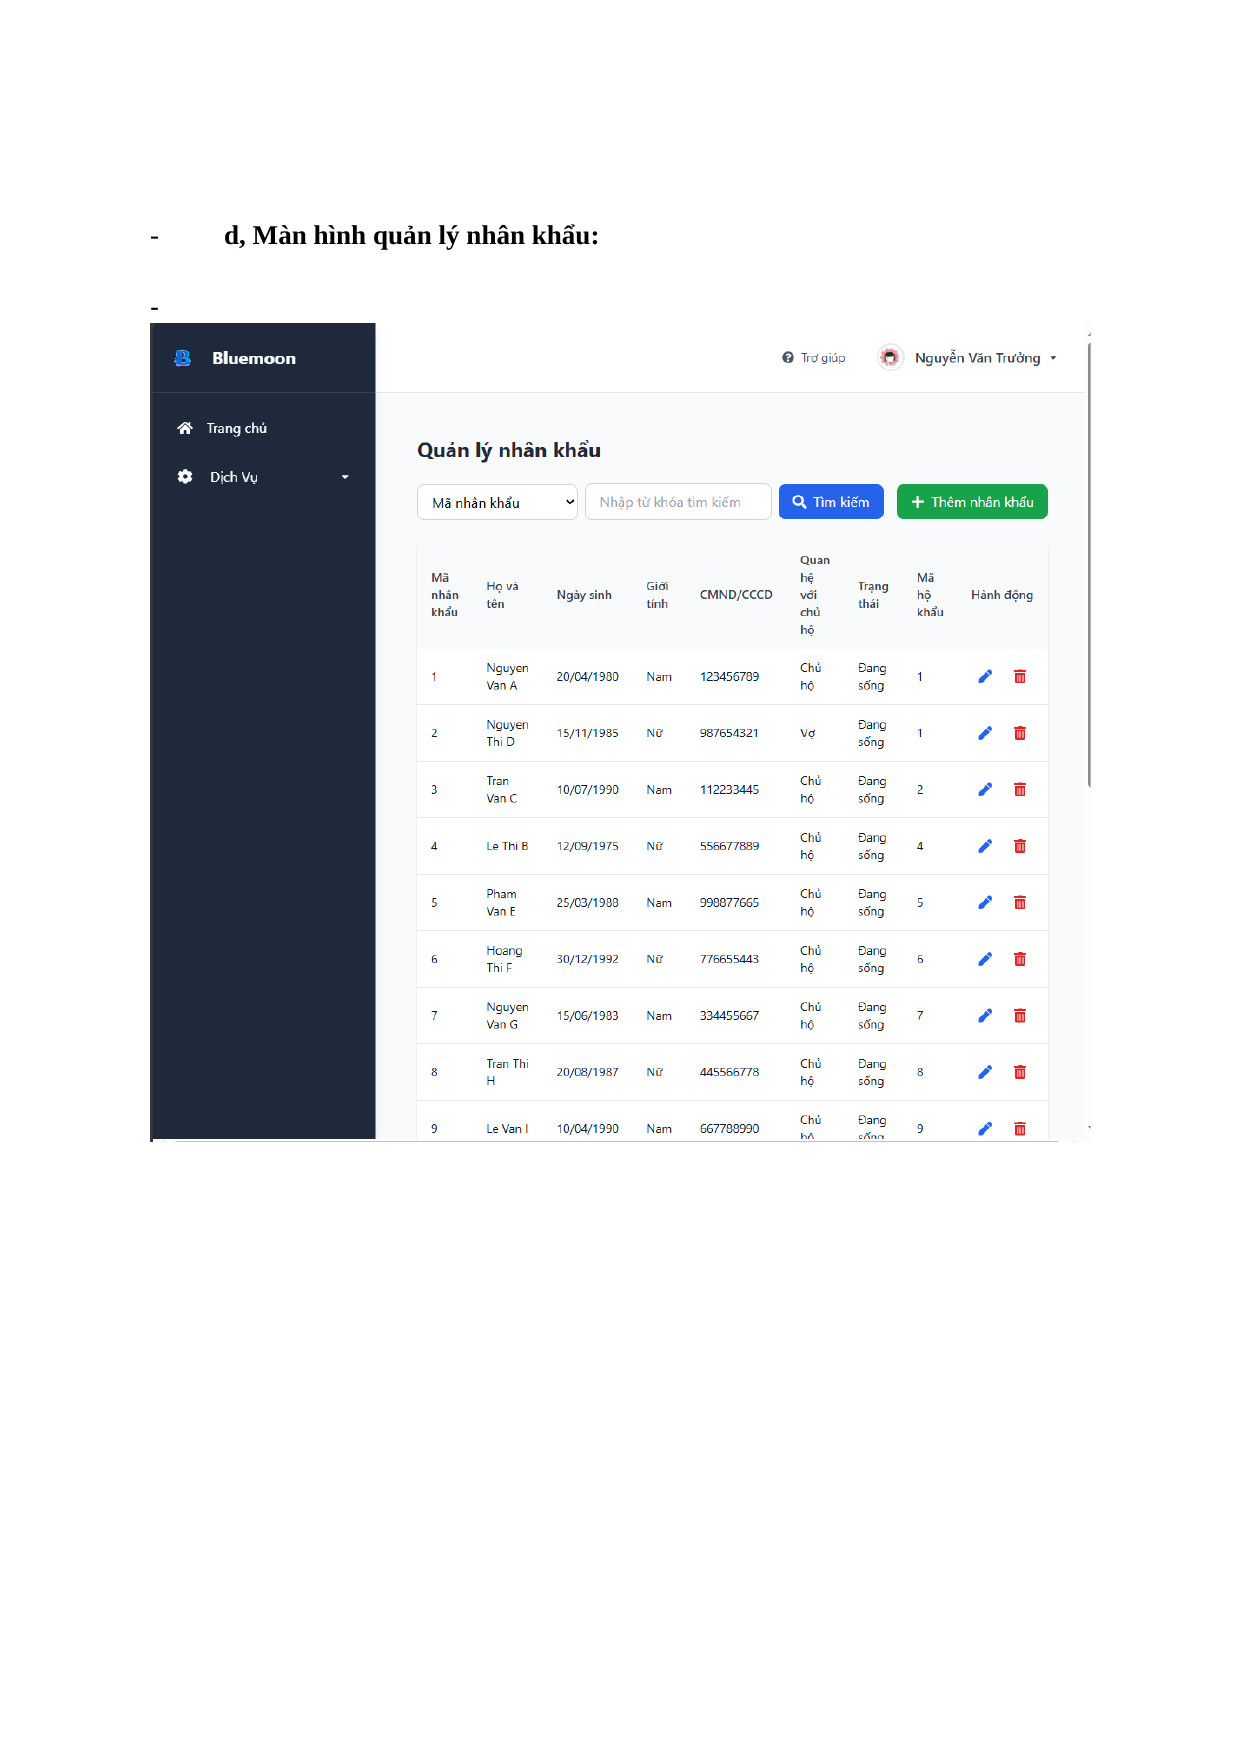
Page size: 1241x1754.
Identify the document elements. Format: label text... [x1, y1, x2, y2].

subtitle d, Màn hình quản lý nhân khẩu: [150, 219, 1090, 250]
picture [150, 323, 1091, 1142]
